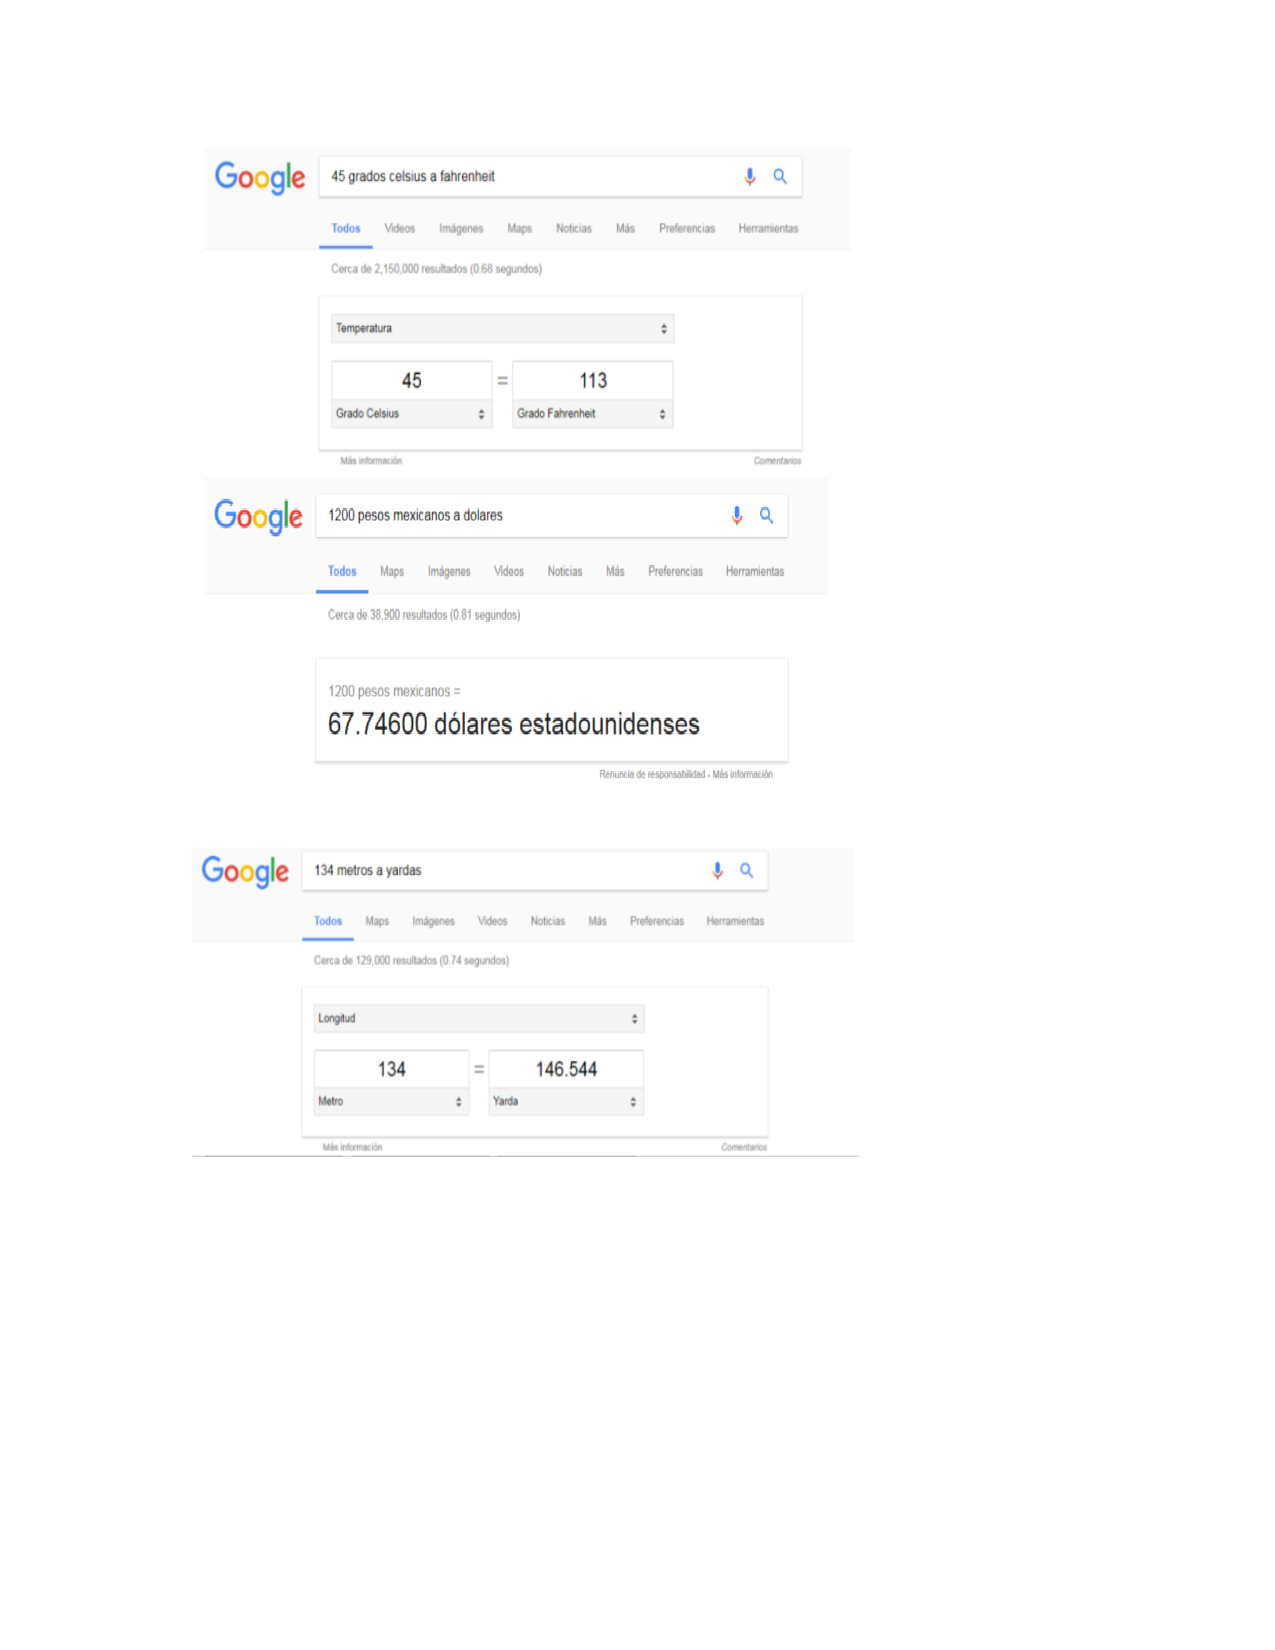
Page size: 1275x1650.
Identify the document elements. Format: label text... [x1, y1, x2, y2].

picture [177, 147, 856, 846]
picture [177, 848, 869, 1157]
